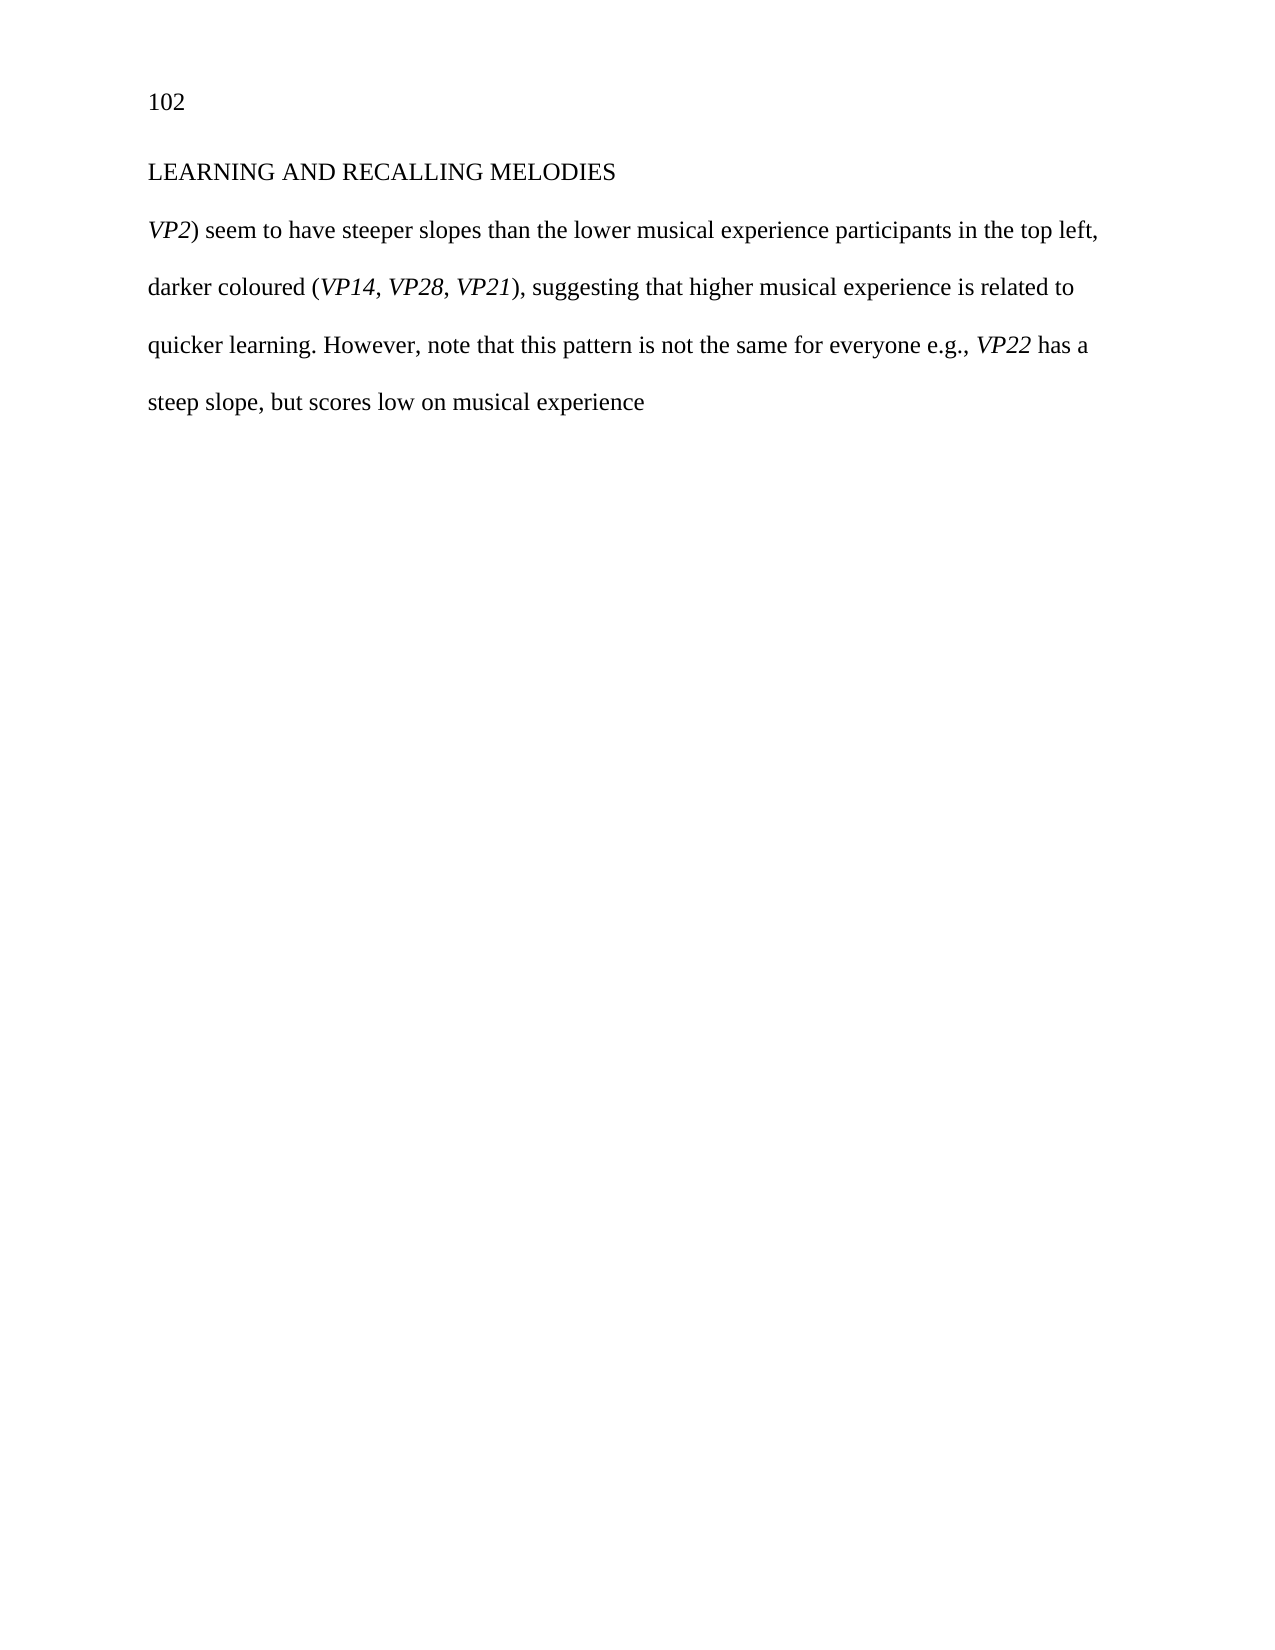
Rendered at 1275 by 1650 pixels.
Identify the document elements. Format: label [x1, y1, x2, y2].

text [148, 215, 1127, 416]
